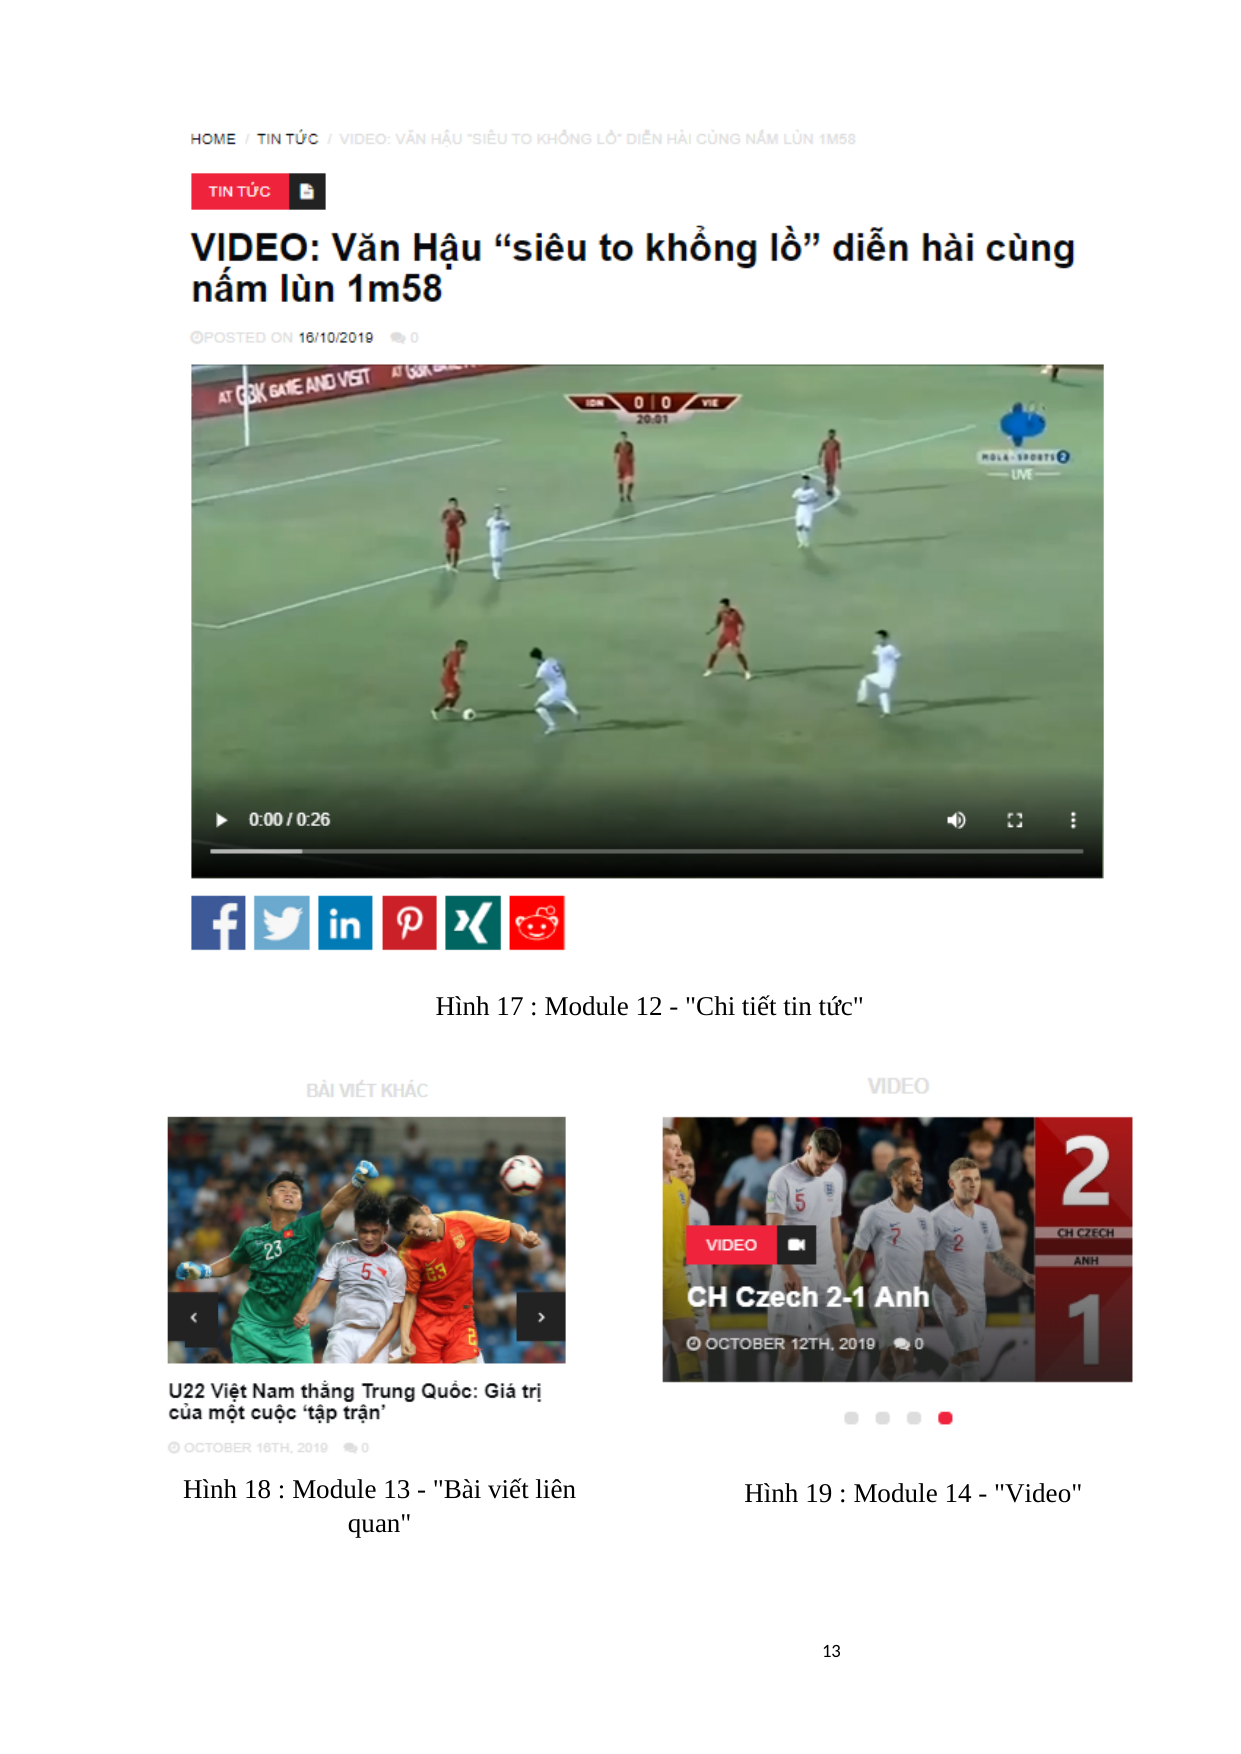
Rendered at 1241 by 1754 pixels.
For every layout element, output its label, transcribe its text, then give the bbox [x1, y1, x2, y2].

picture [148, 1076, 594, 1467]
picture [177, 118, 1123, 972]
text Hình 17 : Module 12 - "Chi tiết tin tức" [177, 990, 1122, 1021]
picture [638, 1061, 1175, 1456]
